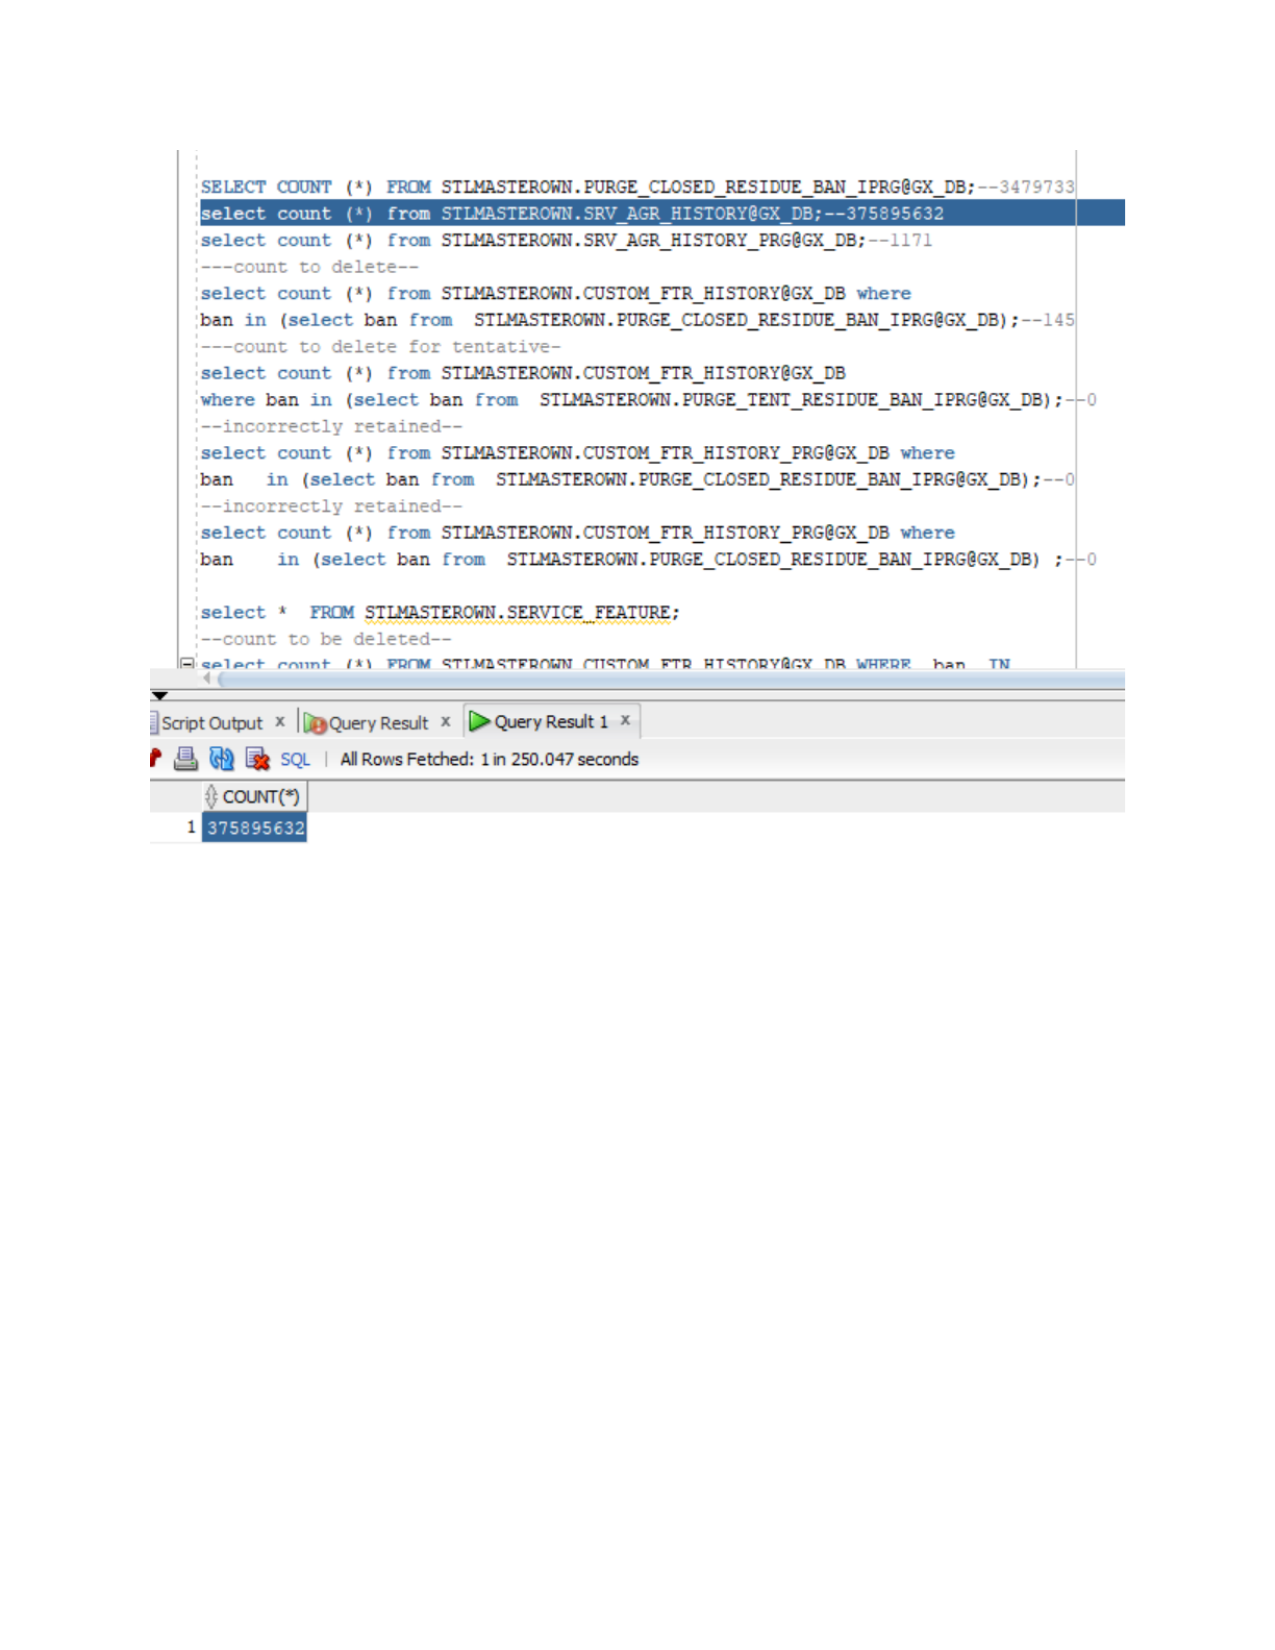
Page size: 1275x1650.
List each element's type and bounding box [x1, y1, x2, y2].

picture [150, 150, 1125, 888]
